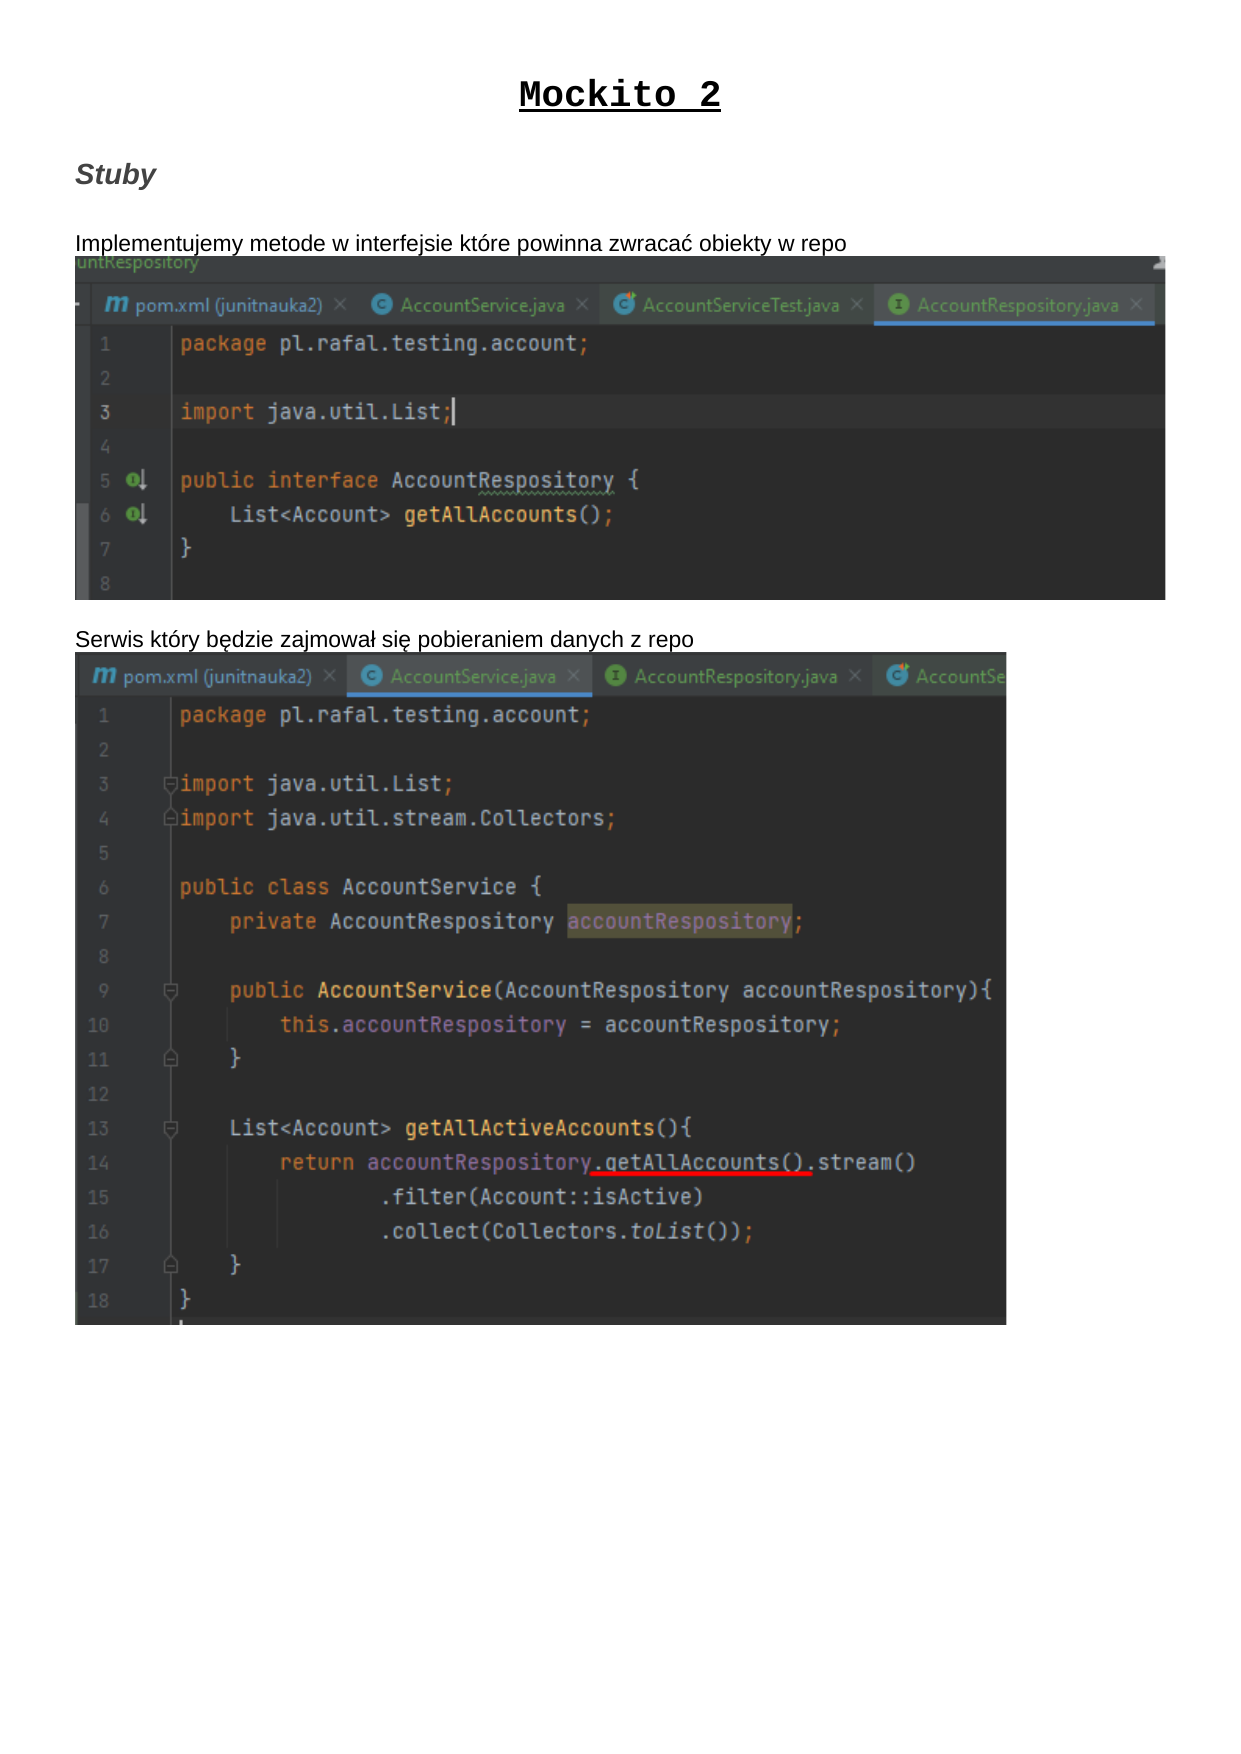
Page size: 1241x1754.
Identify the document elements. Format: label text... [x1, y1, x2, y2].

text Mockito 2 [75, 75, 1165, 117]
text Stuby [75, 157, 1165, 191]
text Serwis który będzie zajmował się pobieraniem danych z repo [75, 626, 1165, 652]
text Implementujemy metode w interfejsie które powinna zwracać obiekty w repo [75, 230, 1165, 256]
picture [75, 256, 1166, 600]
picture [75, 652, 1007, 1325]
